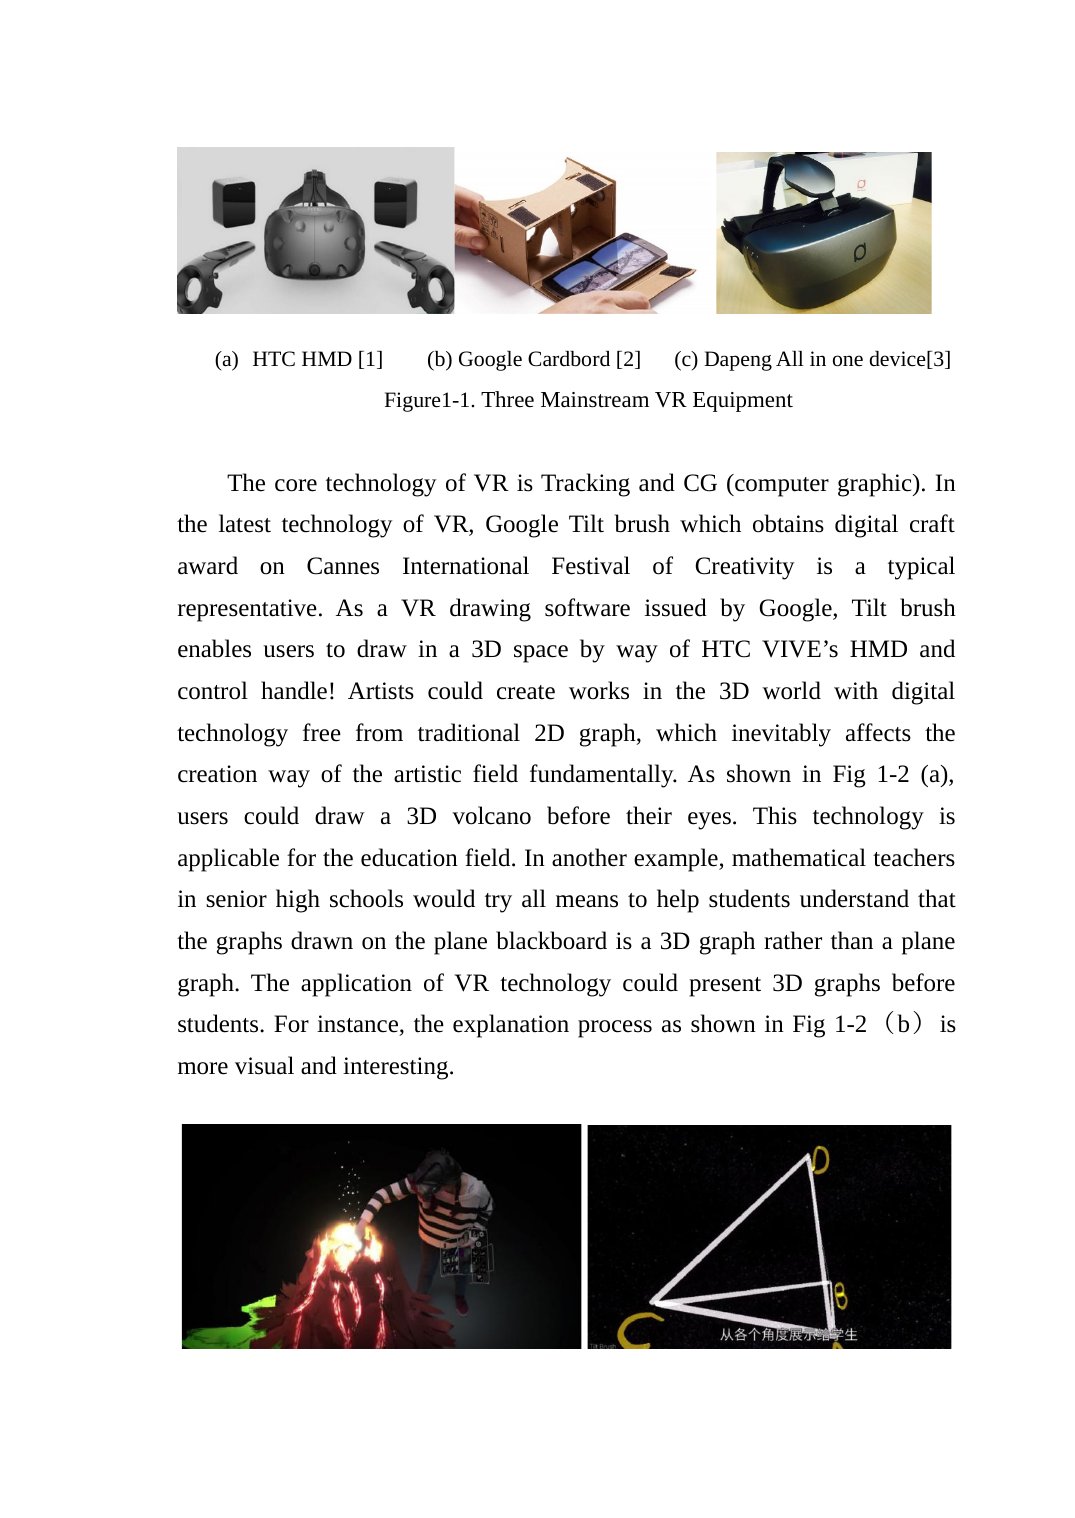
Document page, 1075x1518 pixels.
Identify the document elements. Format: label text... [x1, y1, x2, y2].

picture [716, 152, 932, 314]
picture [181, 1124, 582, 1349]
picture [177, 147, 711, 314]
list HTC HMD [1] (b) Google Cardbord [2] (c) Dapeng All in one device[3] [214, 333, 956, 374]
text The core technology of VR is Tracking and CG (computer graphic). In the latest technology of VR, Google Tilt brush which obtains digital craft award on Cannes International Festival of Creativity is a typical representative. As a VR drawing software issued by Google, Tilt brush enables users to draw in a 3D space by way of HTC VIVE’s HMD and control handle! Artists could create works in the 3D world with digital technology free from traditional 2D graph, which inevitably affects the creation way of the artistic field fundamentally. As shown in Fig 1-2 (a), users could draw a 3D volcano before their eyes. This technology is applicable for the education field. In another example, mathematical teachers in senior high schools would try all means to help students understand that the graphs drawn on the plane blackboard is a 3D graph rather than a plane graph. The application of VR technology could present 3D graphs before students. For instance, the explanation process as shown in Fig 1-2（b）is more visual and interesting. [177, 458, 956, 1083]
text Figure1-1. Three Mainstream VR Equipment [177, 374, 956, 416]
picture [587, 1125, 952, 1349]
